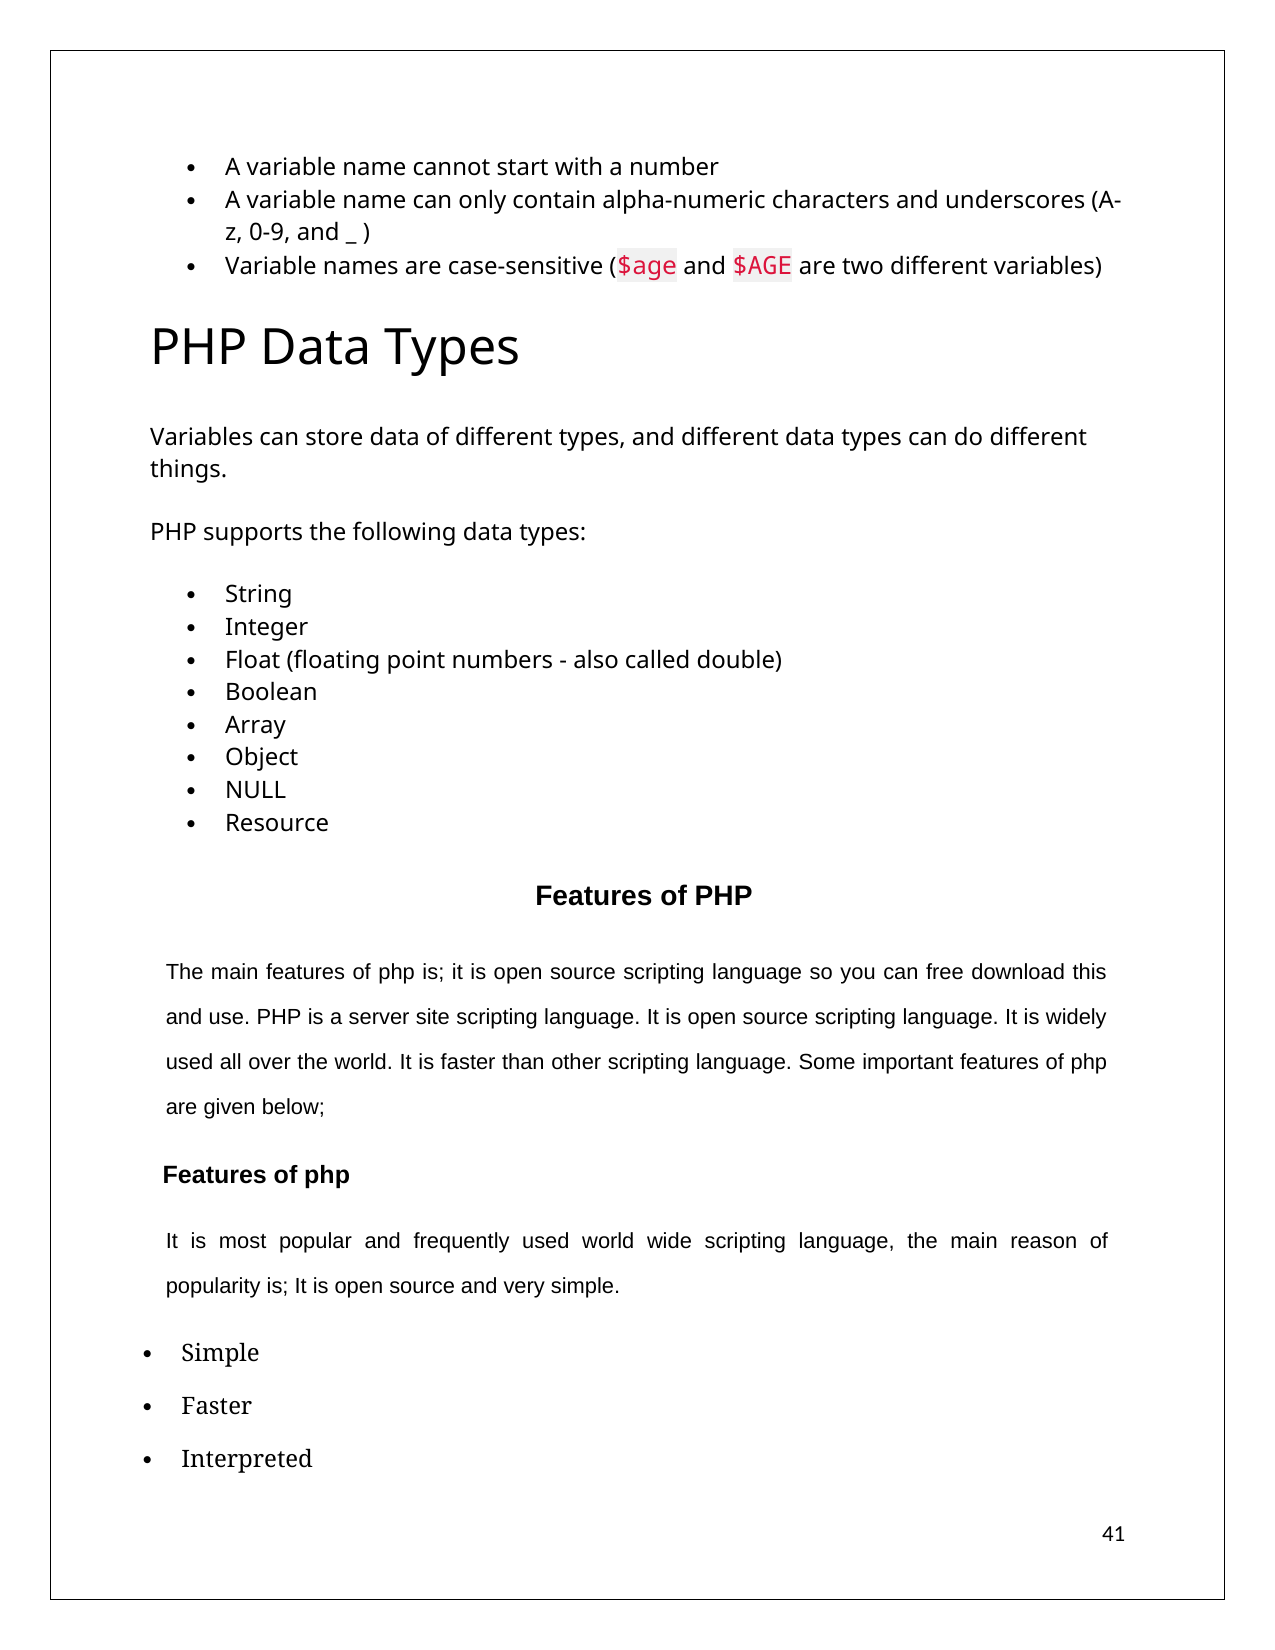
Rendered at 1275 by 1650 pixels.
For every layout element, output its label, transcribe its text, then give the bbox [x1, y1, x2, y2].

list Variable names are case-sensitive ($age and $AGE are two different variables) [792, 248, 1125, 282]
list Variable names are case-sensitive ($age and $AGE are two different variables) [187, 248, 617, 282]
list A variable name cannot start with a number [187, 150, 1125, 183]
list Integer [187, 610, 1125, 642]
list Object [187, 740, 1125, 773]
list Faster [144, 1376, 1094, 1421]
subtitle Features of PHP [162, 879, 1125, 911]
text It is most popular and frequently used world wide scripting language, the main reason of popularity is; It is open source and very simple. [166, 1209, 1109, 1299]
text Features of php [162, 1160, 1125, 1189]
list String [187, 577, 1125, 610]
list Boolean [187, 675, 1125, 708]
list Resource [187, 805, 1125, 838]
list Interpreted [144, 1429, 1094, 1474]
list Float (floating point numbers - also called double) [187, 642, 1125, 675]
list Array [187, 708, 1125, 740]
list NULL [187, 773, 1125, 805]
list Simple [144, 1324, 1094, 1369]
list A variable name can only contain alpha-numeric characters and underscores (A-z, 0-9, and _ ) [187, 183, 1125, 248]
text PHP supports the following data types: [150, 514, 1125, 547]
subtitle PHP Data Types [150, 311, 1125, 379]
text Variables can store data of different types, and different data types can do different things. [150, 419, 1125, 484]
text The main features of php is; it is open source scripting language so you can free download this and use. PHP is a server site scripting language. It is open source scripting language. It is widely used all over the world. It is faster than other scripting language. Some important features of php are given below; [166, 939, 1109, 1119]
